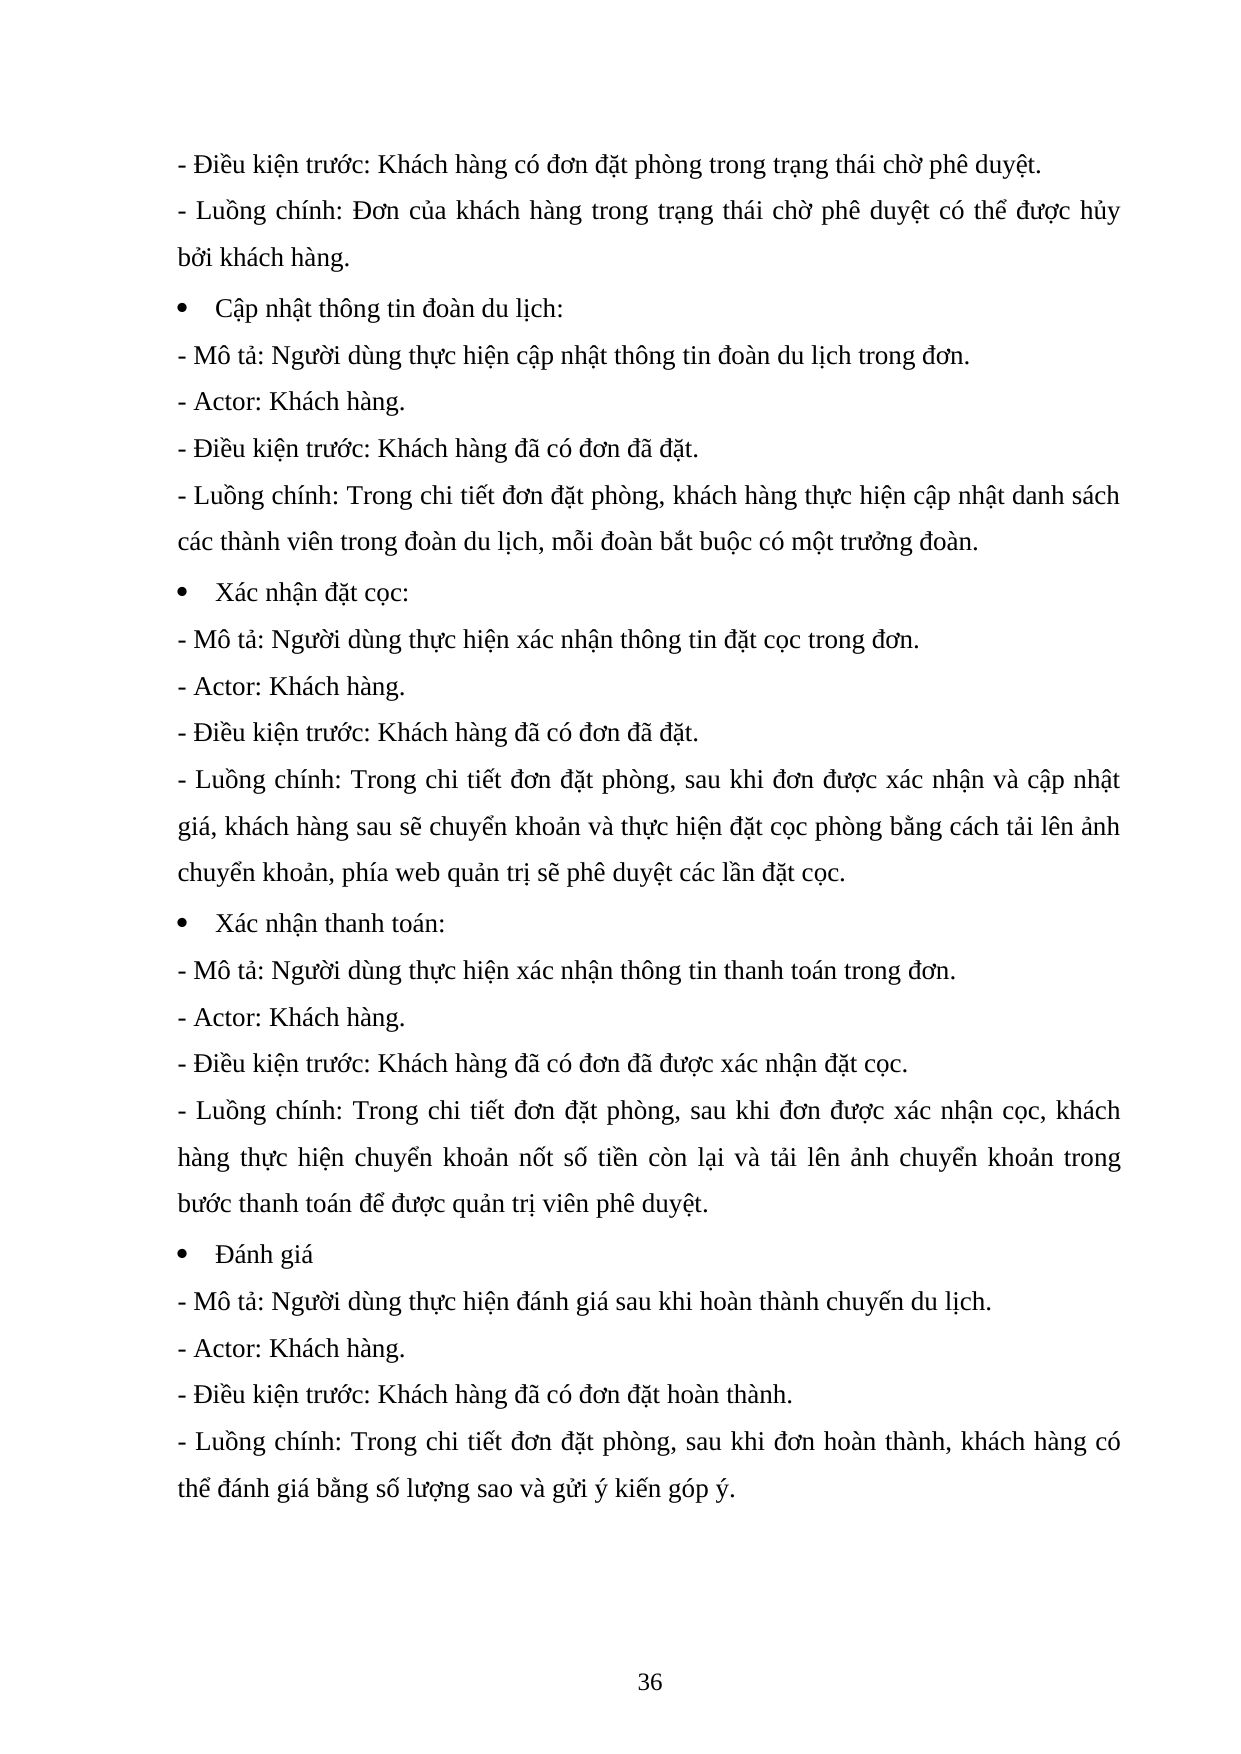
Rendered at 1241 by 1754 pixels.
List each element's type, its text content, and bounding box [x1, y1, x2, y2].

subtitle Đánh giá [177, 1238, 1122, 1269]
text - Luồng chính: Trong chi tiết đơn đặt phòng, sau khi đơn được xác nhận và cập nhật giá, khách hàng sau sẽ chuyển khoản và thực hiện đặt cọc phòng bằng cách tải lên ảnh chuyển khoản, phía web quản trị sẽ phê duyệt các lần đặt cọc. [177, 763, 1122, 888]
text - Mô tả: Người dùng thực hiện xác nhận thông tin thanh toán trong đơn. [177, 954, 1122, 985]
text - Actor: Khách hàng. [177, 385, 1122, 417]
text - Điều kiện trước: Khách hàng đã có đơn đặt hoàn thành. [177, 1378, 1122, 1410]
text - Actor: Khách hàng. [177, 1332, 1122, 1363]
text - Điều kiện trước: Khách hàng đã có đơn đã đặt. [177, 716, 1122, 748]
text - Luồng chính: Trong chi tiết đơn đặt phòng, khách hàng thực hiện cập nhật danh sách các thành viên trong đoàn du lịch, mỗi đoàn bắt buộc có một trưởng đoàn. [177, 479, 1122, 557]
text - Luồng chính: Trong chi tiết đơn đặt phòng, sau khi đơn được xác nhận cọc, khách hàng thực hiện chuyển khoản nốt số tiền còn lại và tải lên ảnh chuyển khoản trong bước thanh toán để được quản trị viên phê duyệt. [177, 1094, 1122, 1219]
text - Actor: Khách hàng. [177, 1001, 1122, 1032]
subtitle Xác nhận đặt cọc: [177, 576, 1122, 607]
text - Luồng chính: Trong chi tiết đơn đặt phòng, sau khi đơn hoàn thành, khách hàng có thể đánh giá bằng số lượng sao và gửi ý kiến góp ý. [177, 1425, 1122, 1503]
text - Actor: Khách hàng. [177, 670, 1122, 701]
text - Luồng chính: Đơn của khách hàng trong trạng thái chờ phê duyệt có thể được hủy bởi khách hàng. [177, 194, 1122, 272]
text - Điều kiện trước: Khách hàng đã có đơn đã đặt. [177, 432, 1122, 463]
text - Mô tả: Người dùng thực hiện cập nhật thông tin đoàn du lịch trong đơn. [177, 339, 1122, 370]
text - Điều kiện trước: Khách hàng đã có đơn đã được xác nhận đặt cọc. [177, 1047, 1122, 1079]
text - Điều kiện trước: Khách hàng có đơn đặt phòng trong trạng thái chờ phê duyệt. [177, 148, 1122, 179]
text - Mô tả: Người dùng thực hiện đánh giá sau khi hoàn thành chuyến du lịch. [177, 1285, 1122, 1316]
subtitle Xác nhận thanh toán: [177, 907, 1122, 938]
subtitle Cập nhật thông tin đoàn du lịch: [177, 292, 1122, 323]
text - Mô tả: Người dùng thực hiện xác nhận thông tin đặt cọc trong đơn. [177, 623, 1122, 654]
